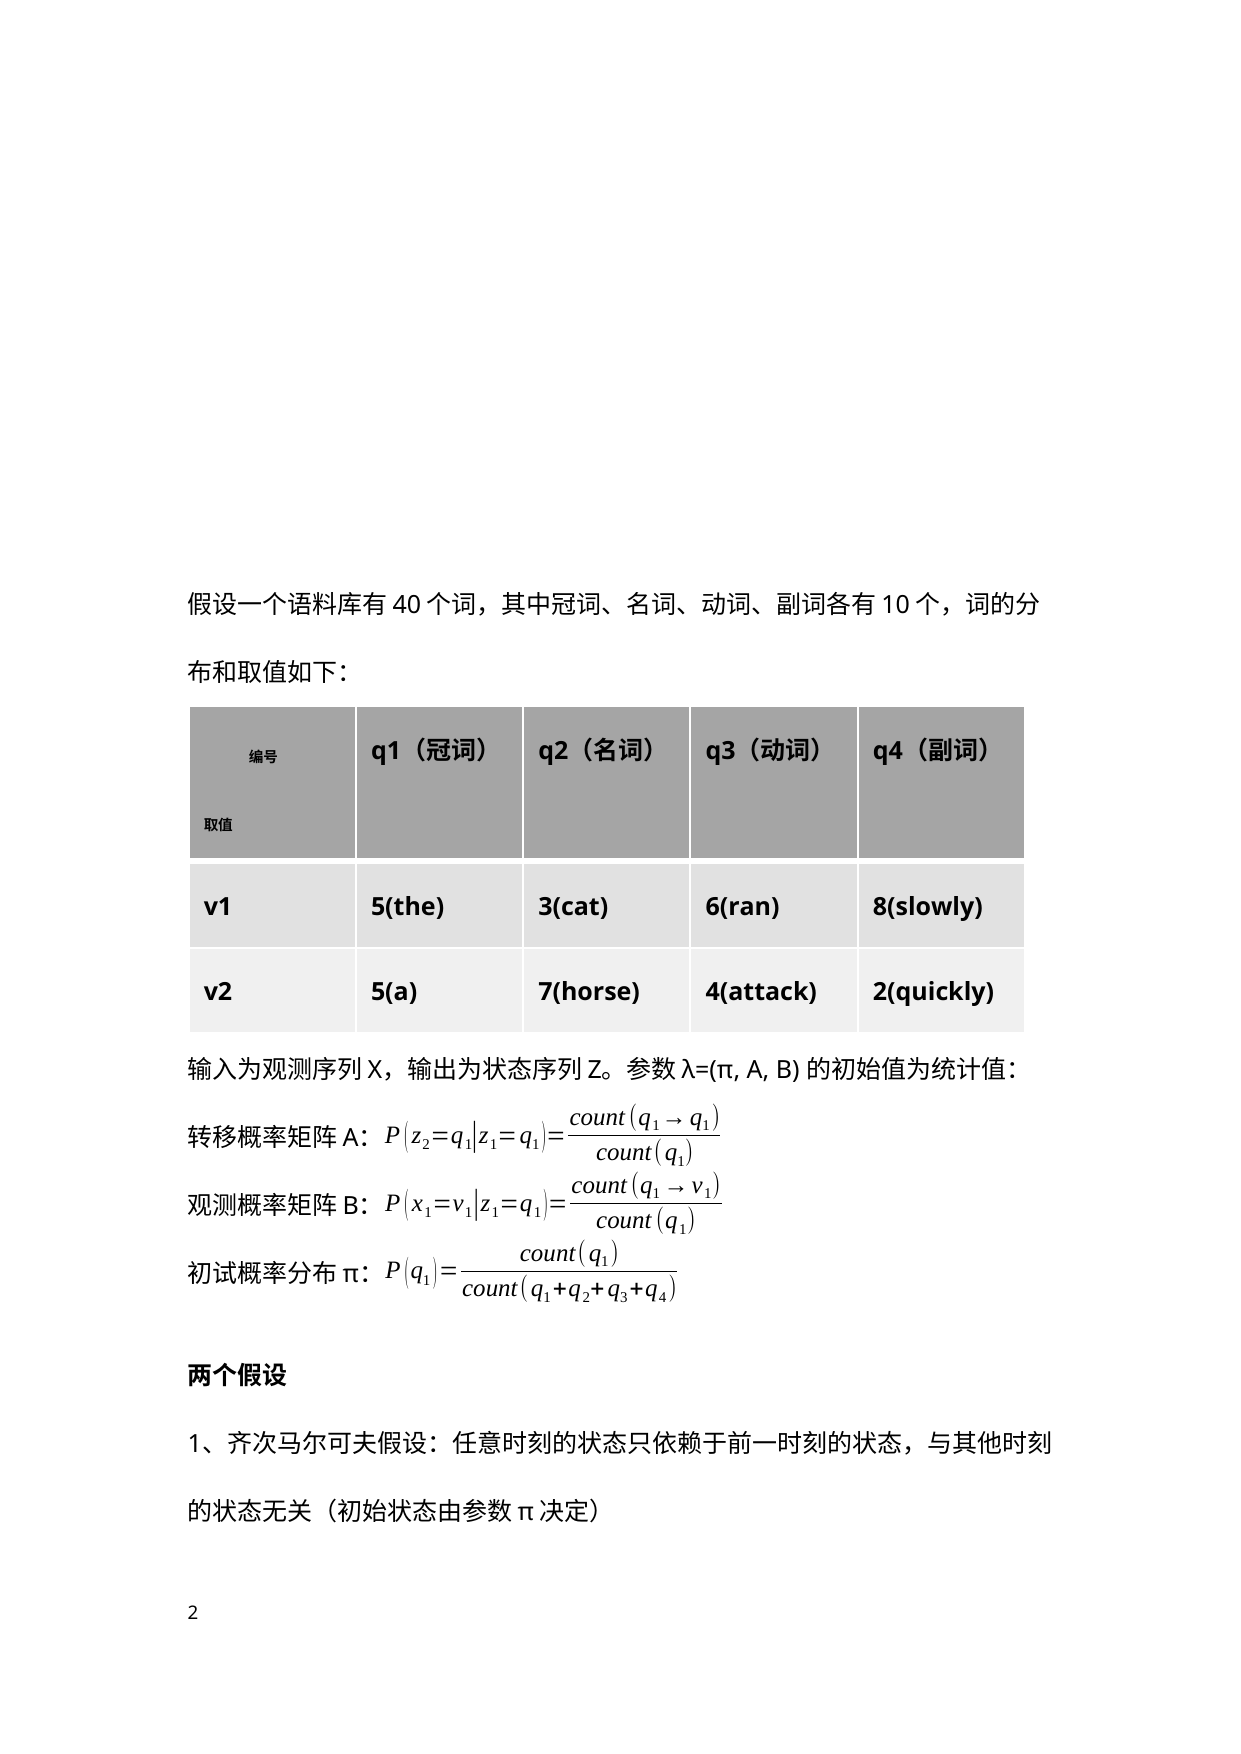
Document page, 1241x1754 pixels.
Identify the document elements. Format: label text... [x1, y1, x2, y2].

table_cell 7(horse) [524, 949, 689, 1032]
table_cell 3(cat) [524, 864, 689, 947]
text 1、齐次马尔可夫假设：任意时刻的状态只依赖于前一时刻的状态，与其他时刻的状态无关（初始状态由参数π决定） [187, 1408, 1053, 1543]
text 初试概率分布π： [187, 1238, 1053, 1306]
table_header q1（冠词） [357, 707, 522, 858]
text 两个假设 [187, 1340, 1053, 1408]
text 转移概率矩阵A： [187, 1102, 1053, 1170]
table_header q3（动词） [691, 707, 857, 858]
table_cell v1 [190, 864, 355, 947]
table_cell 8(slowly) [859, 864, 1024, 947]
table_cell 5(a) [357, 949, 522, 1032]
text 观测概率矩阵B： [187, 1170, 1053, 1238]
table_cell 5(the) [357, 864, 522, 947]
table_cell 2(quickly) [859, 949, 1024, 1032]
table_cell 4(attack) [691, 949, 857, 1032]
table_header q2（名词） [524, 707, 689, 858]
table_cell 6(ran) [691, 864, 857, 947]
text 假设一个语料库有40个词，其中冠词、名词、动词、副词各有10个，词的分布和取值如下： [187, 569, 1053, 705]
text 输入为观测序列X，输出为状态序列Z。参数λ=(π, A, B) 的初始值为统计值： [187, 1034, 1053, 1102]
table_header 编号 取值 [190, 707, 355, 858]
table_cell v2 [190, 949, 355, 1032]
table_header q4（副词） [859, 707, 1024, 858]
